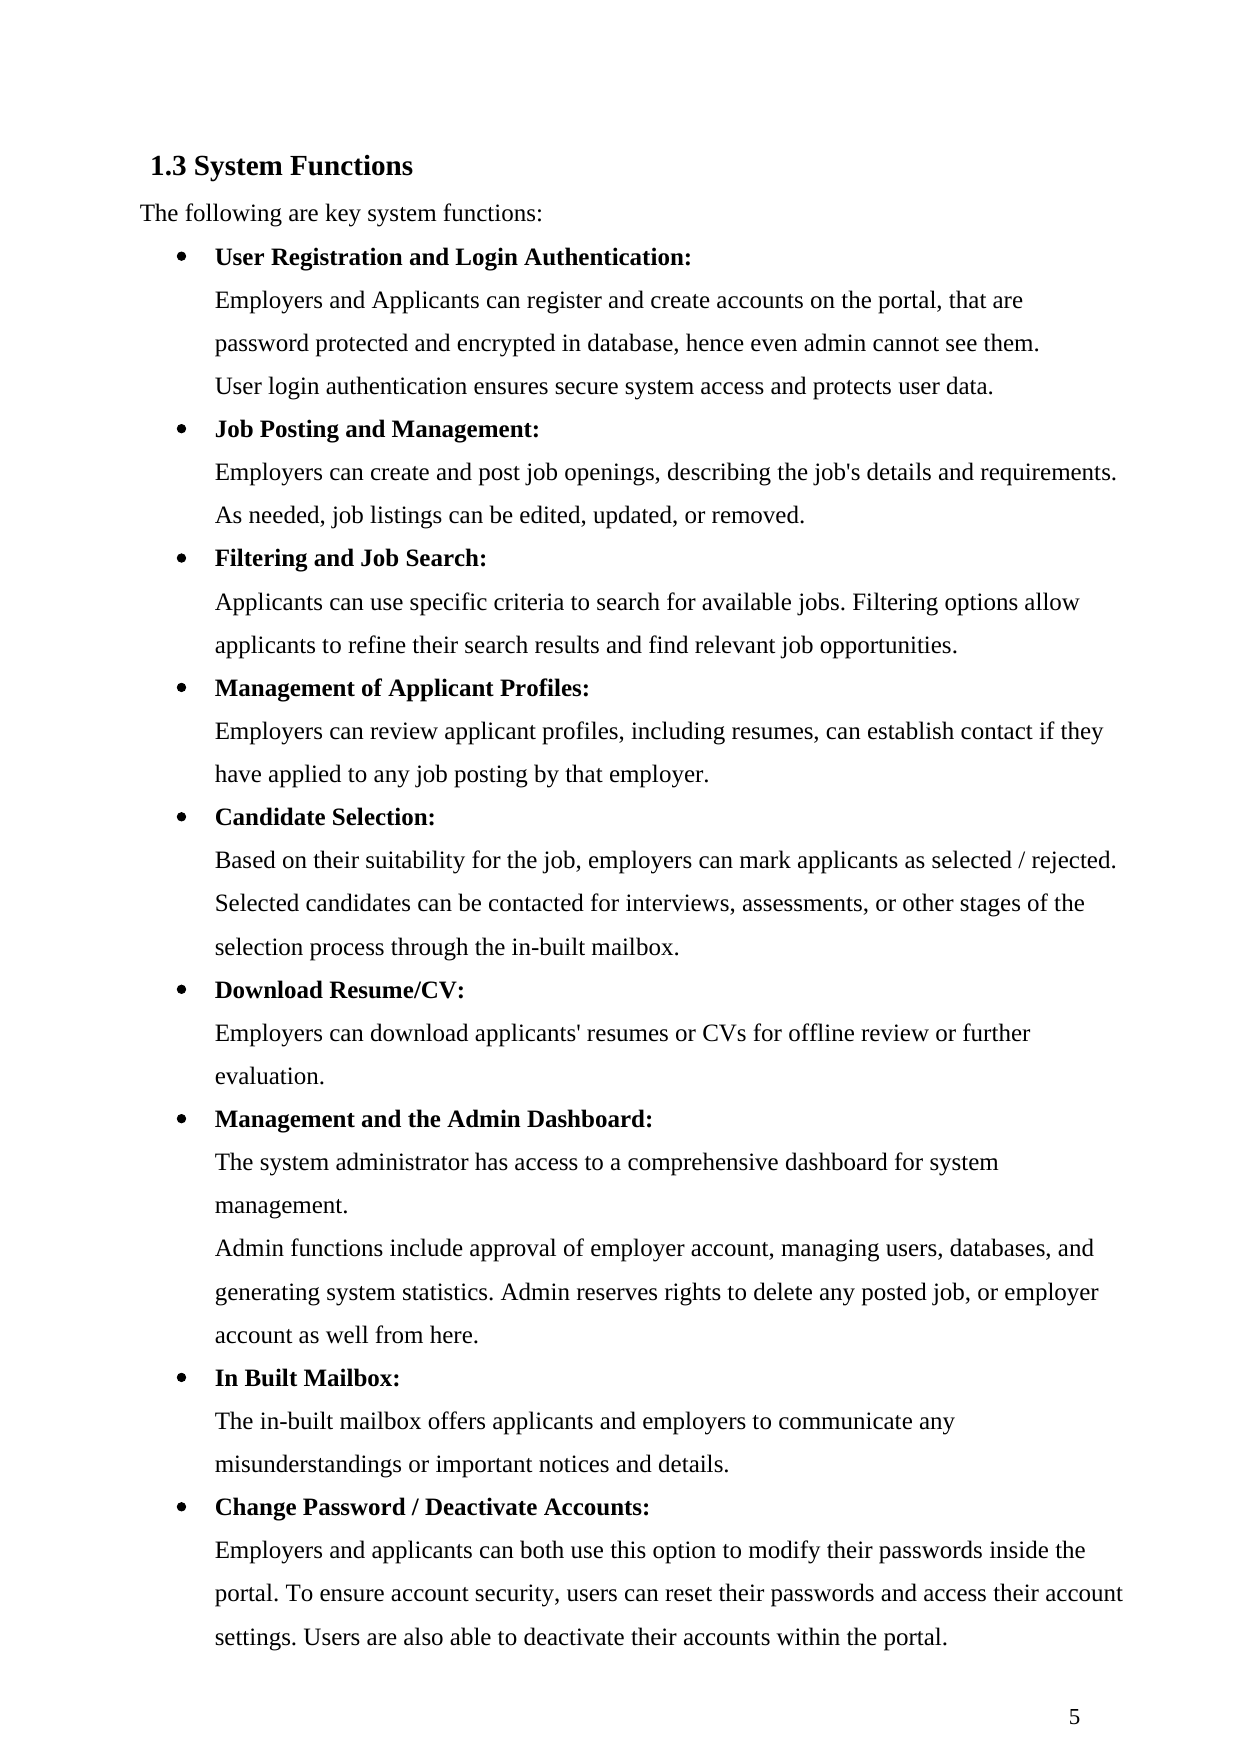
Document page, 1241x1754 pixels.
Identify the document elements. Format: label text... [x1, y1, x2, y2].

subtitle 1.3 System Functions [150, 148, 1123, 182]
text Employers and Applicants can register and create accounts on the portal, that are password protected and encrypted in database, hence even admin cannot see them. [214, 285, 1123, 357]
list In Built Mailbox: [177, 1363, 1123, 1392]
list Filtering and Job Search: [177, 543, 1123, 572]
text The system administrator has access to a comprehensive dashboard for system management. [214, 1147, 1123, 1219]
text The in-built mailbox offers applicants and employers to communicate any misunderstandings or important notices and details. [214, 1406, 1123, 1478]
list User Registration and Login Authentication: [177, 242, 1123, 270]
list Change Password / Deactivate Accounts: [177, 1492, 1123, 1521]
list Candidate Selection: [177, 802, 1123, 831]
text Employers can download applicants' resumes or CVs for offline review or further evaluation. [214, 1018, 1123, 1090]
text Selected candidates can be contacted for interviews, assessments, or other stages of the selection process through the in-built mailbox. [214, 888, 1123, 960]
text Admin functions include approval of employer account, managing users, databases, and generating system statistics. Admin reserves rights to delete any posted job, or employer account as well from here. [214, 1233, 1123, 1348]
text Applicants can use specific criteria to search for available jobs. Filtering options allow applicants to refine their search results and find relevant job opportunities. [214, 587, 1123, 658]
text Employers and applicants can both use this option to modify their passwords inside the portal. To ensure account security, users can reset their passwords and access their account settings. Users are also able to deactivate their accounts within the portal. [214, 1535, 1123, 1650]
list Management and the Admin Dashboard: [177, 1104, 1123, 1133]
text The following are key system functions: [139, 198, 1123, 227]
text User login authentication ensures secure system access and protects user data. [214, 371, 1123, 400]
list Download Resume/CV: [177, 975, 1123, 1003]
text Based on their suitability for the job, employers can mark applicants as selected / rejected. [214, 845, 1123, 874]
list Management of Applicant Profiles: [177, 673, 1123, 702]
text Employers can create and post job openings, describing the job's details and requirements. [139, 457, 1123, 486]
text As needed, job listings can be edited, updated, or removed. [139, 500, 1123, 529]
text Employers can review applicant profiles, including resumes, can establish contact if they have applied to any job posting by that employer. [214, 716, 1123, 788]
list Job Posting and Management: [177, 414, 1123, 443]
